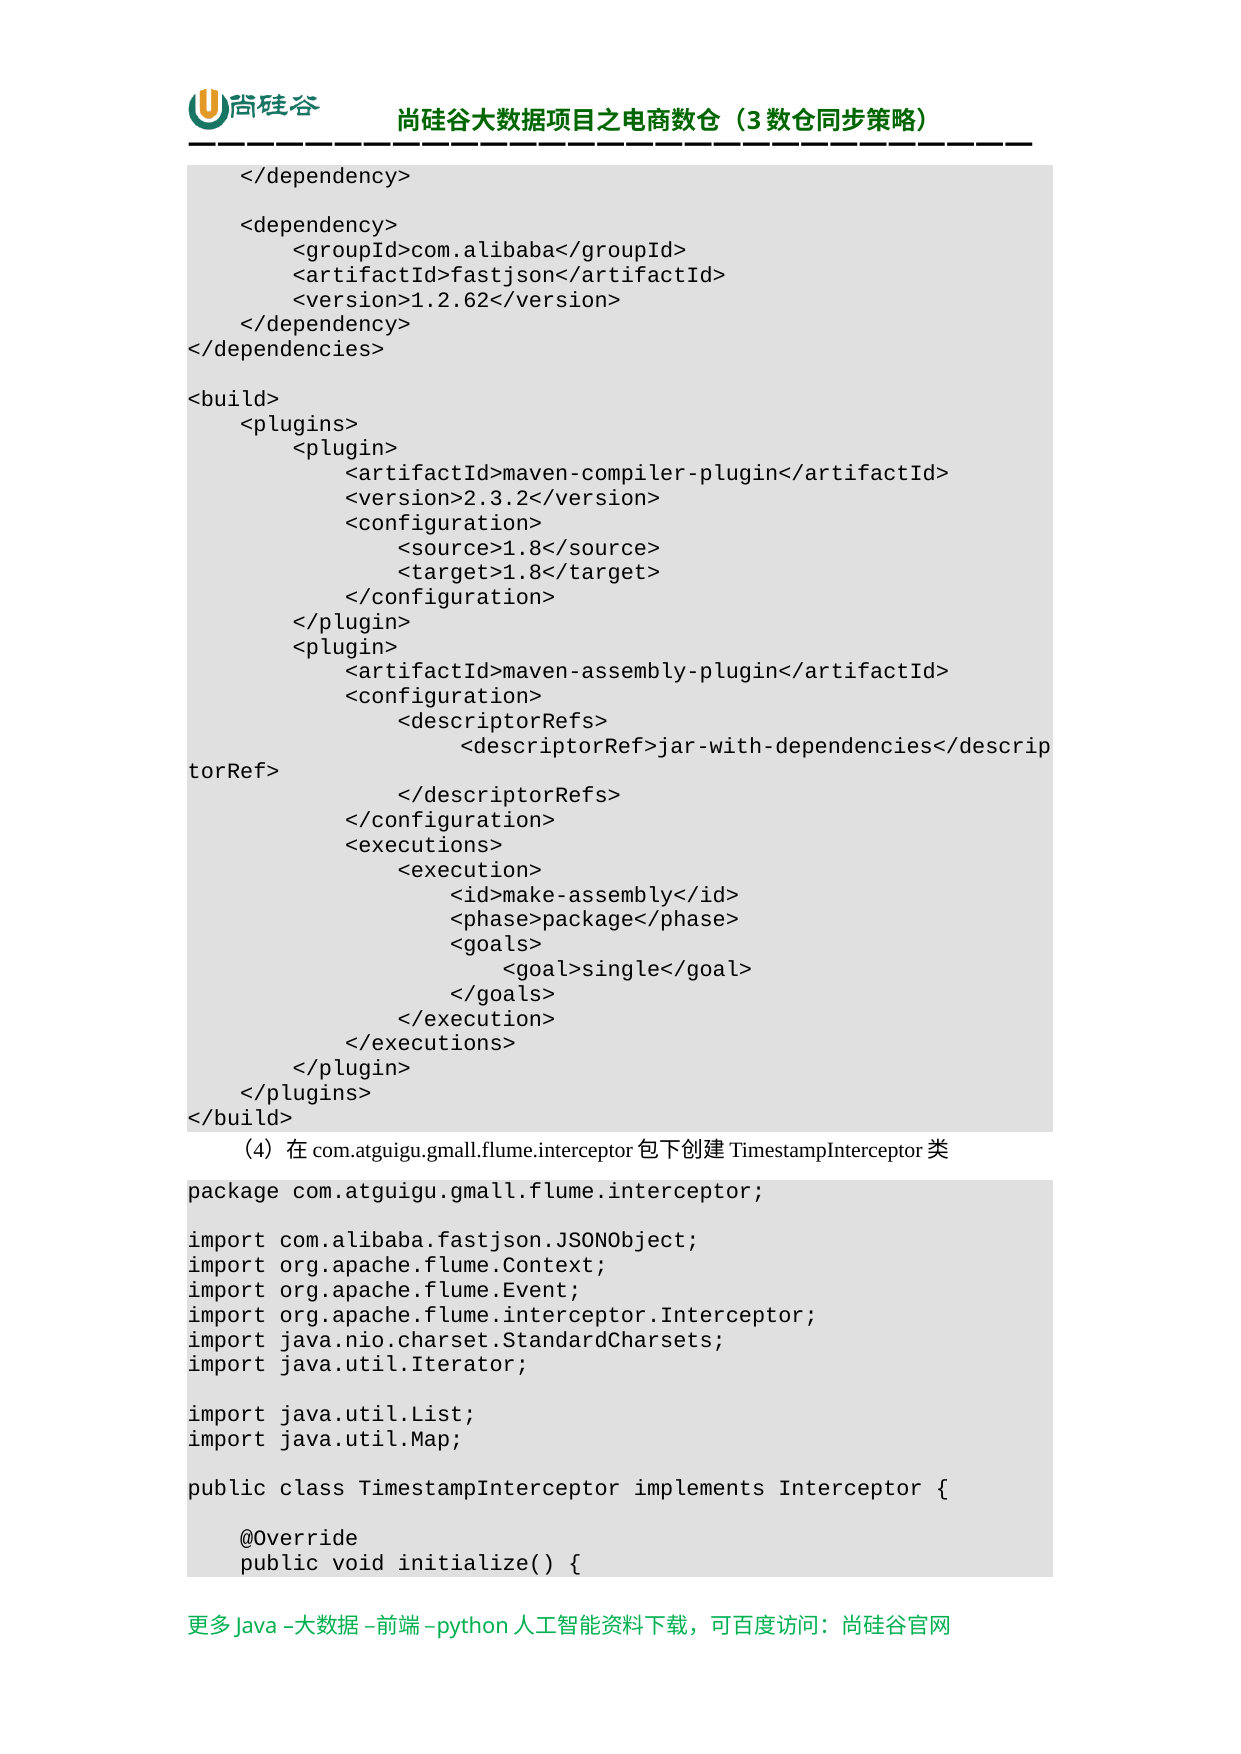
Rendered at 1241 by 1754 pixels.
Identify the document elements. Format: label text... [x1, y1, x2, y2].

text <id>make-assembly</id> [187, 884, 1053, 908]
text <configuration> [187, 512, 1053, 537]
text <plugin> [187, 636, 1053, 661]
text <descriptorRef>jar-with-dependencies</descriptorRef> [187, 735, 1053, 784]
text import java.util.List; [187, 1403, 1053, 1428]
text <phase>package</phase> [187, 908, 1053, 933]
text （4）在com.atguigu.gmall.flume.interceptor包下创建TimestampInterceptor类 [187, 1132, 1053, 1164]
text <version>1.2.62</version> [187, 289, 1053, 313]
text import java.nio.charset.StandardCharsets; [187, 1329, 1053, 1353]
text @Override [187, 1527, 1053, 1552]
text </plugins> [187, 1082, 1053, 1107]
text import com.alibaba.fastjson.JSONObject; [187, 1229, 1053, 1254]
text import org.apache.flume.interceptor.Interceptor; [187, 1304, 1053, 1329]
text import org.apache.flume.Event; [187, 1279, 1053, 1304]
text <plugin> [187, 437, 1053, 462]
text </dependency> [187, 313, 1053, 338]
text <executions> [187, 834, 1053, 859]
text </execution> [187, 1008, 1053, 1032]
text </goals> [187, 983, 1053, 1008]
text <source>1.8</source> [187, 537, 1053, 561]
text <configuration> [187, 685, 1053, 710]
text import org.apache.flume.Context; [187, 1254, 1053, 1279]
text <target>1.8</target> [187, 561, 1053, 586]
text </executions> [187, 1032, 1053, 1057]
text </dependency> [187, 165, 1053, 189]
text <groupId>com.alibaba</groupId> [187, 239, 1053, 264]
text <goals> [187, 933, 1053, 958]
text <artifactId>maven-compiler-plugin</artifactId> [187, 462, 1053, 487]
text </configuration> [187, 809, 1053, 834]
text <plugins> [187, 413, 1053, 437]
picture [187, 88, 320, 130]
text <artifactId>fastjson</artifactId> [187, 264, 1053, 289]
text </dependencies> [187, 338, 1053, 363]
text public class TimestampInterceptor implements Interceptor { [187, 1477, 1053, 1502]
text </build> [187, 1107, 1053, 1132]
text </configuration> [187, 586, 1053, 611]
text <dependency> [187, 214, 1053, 239]
text </plugin> [187, 611, 1053, 636]
text package com.atguigu.gmall.flume.interceptor; [187, 1180, 1053, 1205]
text import java.util.Iterator; [187, 1353, 1053, 1378]
text </descriptorRefs> [187, 784, 1053, 809]
text <descriptorRefs> [187, 710, 1053, 735]
text <version>2.3.2</version> [187, 487, 1053, 512]
text </plugin> [187, 1057, 1053, 1082]
text <build> [187, 388, 1053, 413]
text <artifactId>maven-assembly-plugin</artifactId> [187, 661, 1053, 685]
text public void initialize() { [187, 1552, 1053, 1577]
text <goal>single</goal> [187, 958, 1053, 983]
text <execution> [187, 859, 1053, 884]
text import java.util.Map; [187, 1428, 1053, 1453]
